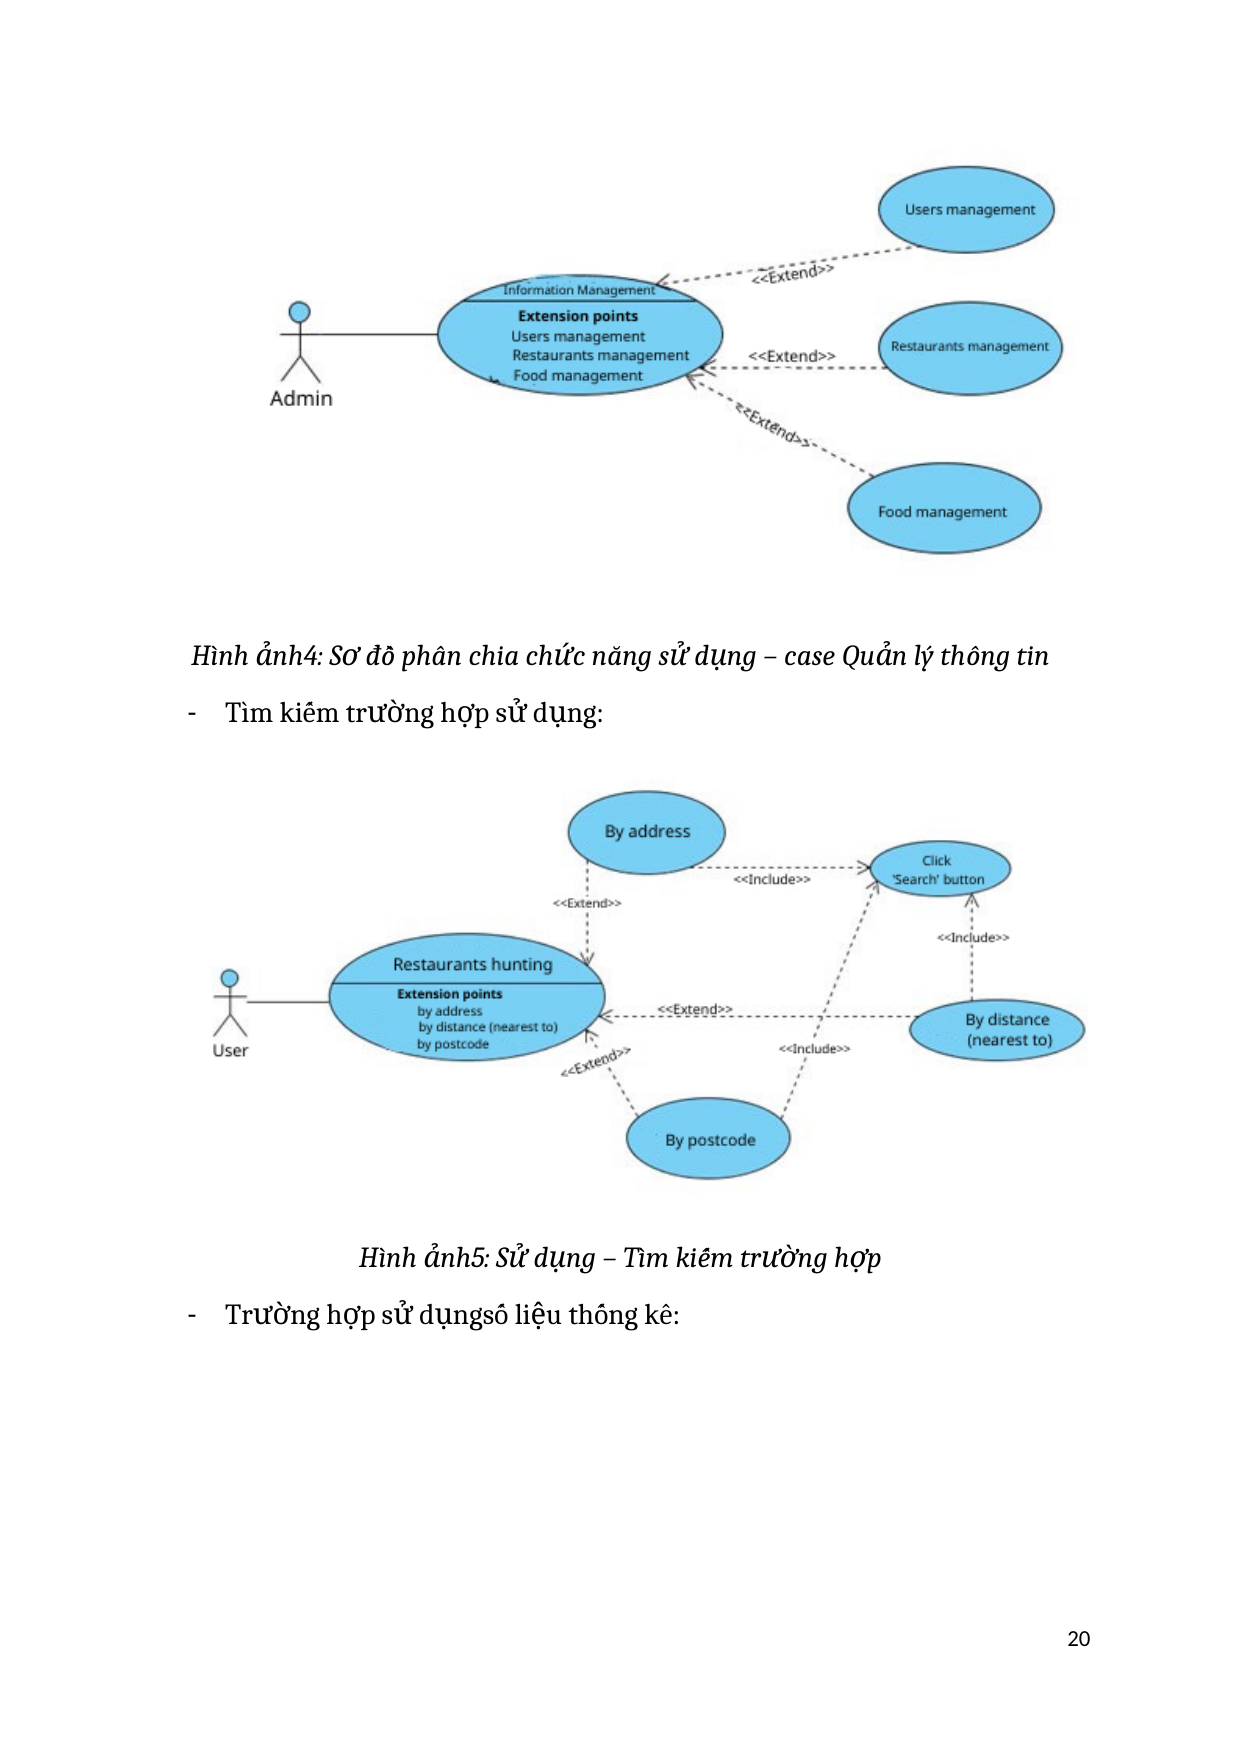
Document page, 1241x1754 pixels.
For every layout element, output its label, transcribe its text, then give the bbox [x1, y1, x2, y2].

list Tìm kiếm trường hợp sử dụng: [187, 694, 1090, 729]
list Trường hợp sử dụngsố liệu thống kê: [187, 1296, 1090, 1332]
text Hình ảnh5: Sử dụng – Tìm kiếm trường hợp [150, 1242, 1090, 1275]
text Hình ảnh4: Sơ đồ phân chia chức năng sử dụng – case Quản lý thông tin [150, 639, 1090, 673]
picture [225, 150, 1166, 605]
picture [187, 767, 1128, 1207]
